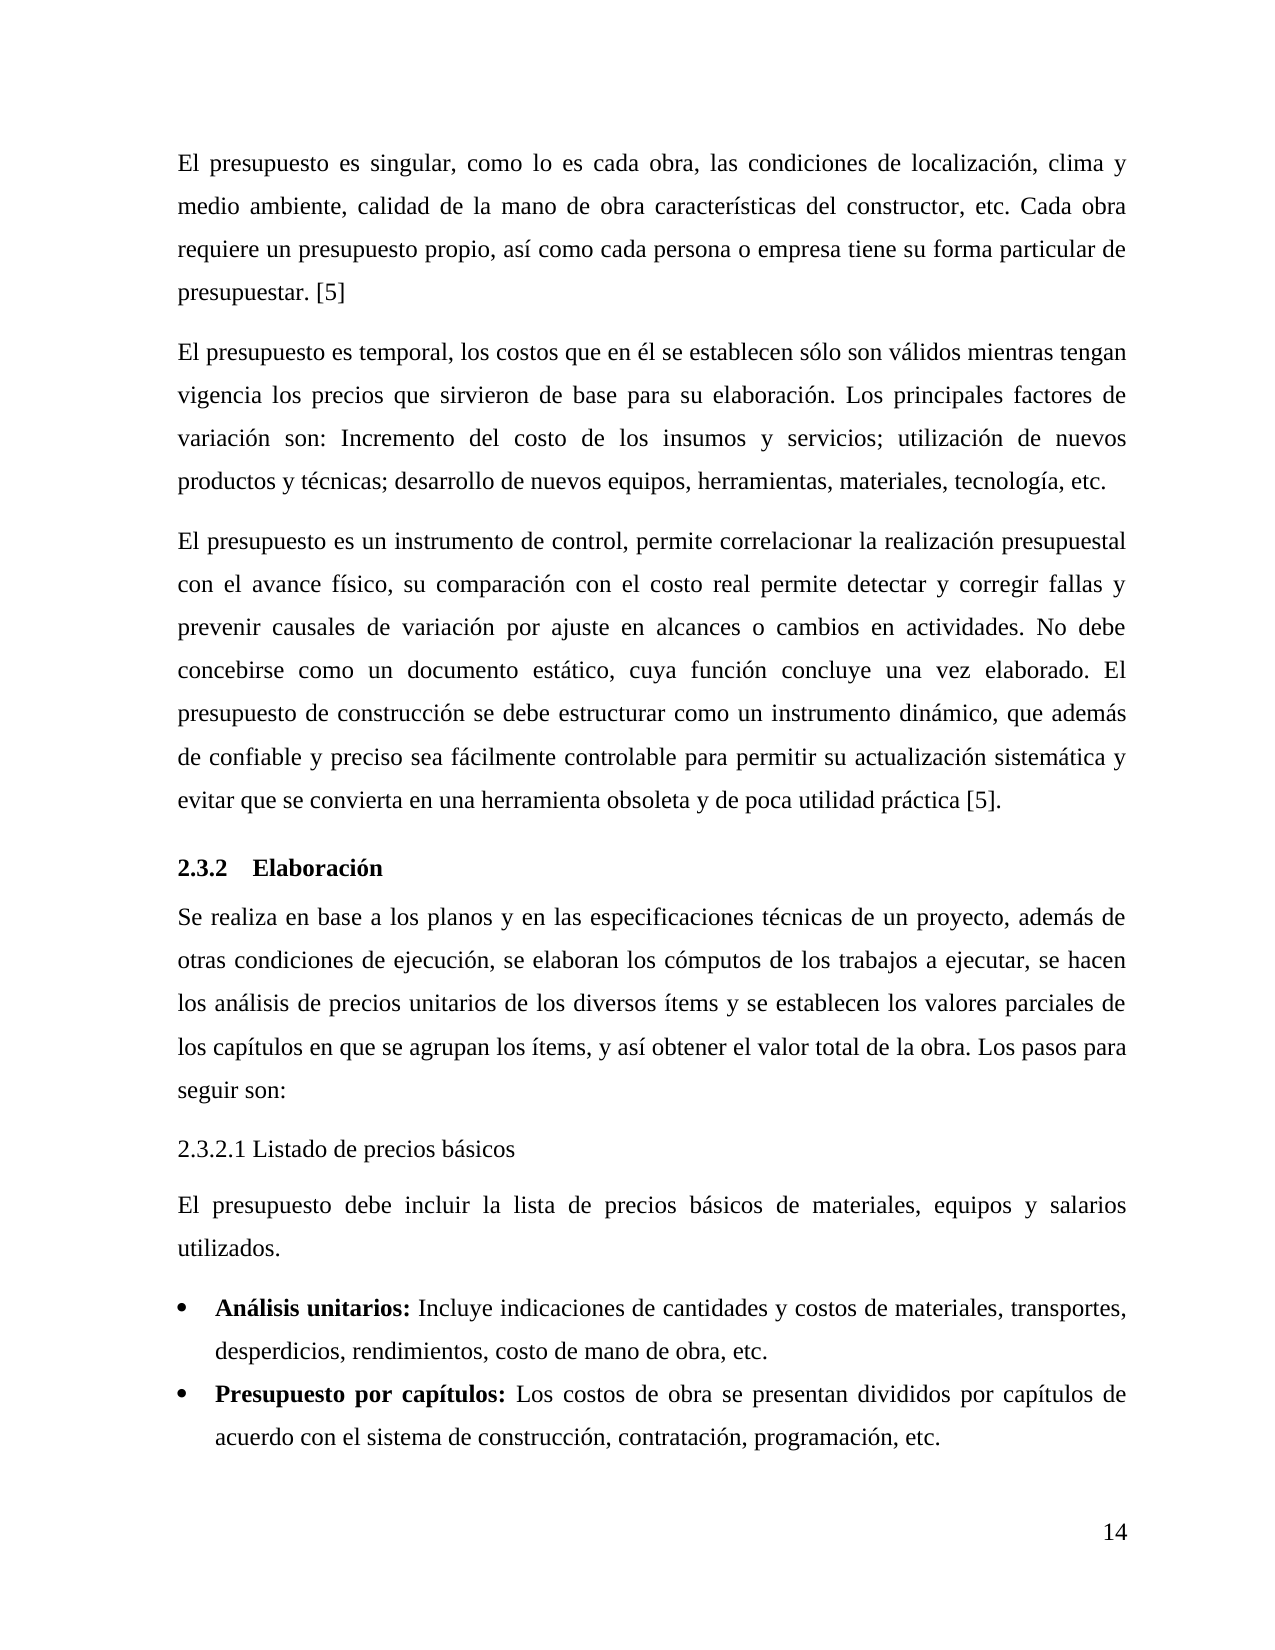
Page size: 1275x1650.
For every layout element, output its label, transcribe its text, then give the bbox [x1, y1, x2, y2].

list Presupuesto por capítulos: Los costos de obra se presentan divididos por capítulos de acuerdo con el sistema de construcción, contratación, programación, etc. [177, 1379, 1127, 1451]
subtitle Análisis unitarios: Incluye indicaciones de cantidades y costos de materiales, transportes, desperdicios, rendimientos, costo de mano de obra, etc. [177, 1293, 1127, 1365]
text Se realiza en base a los planos y en las especificaciones técnicas de un proyecto, además de otras condiciones de ejecución, se elaboran los cómputos de los trabajos a ejecutar, se hacen los análisis de precios unitarios de los diversos ítems y se establecen los valores parciales de los capítulos en que se agrupan los ítems, y así obtener el valor total de la obra. Los pasos para seguir son: [177, 902, 1127, 1103]
text El presupuesto es singular, como lo es cada obra, las condiciones de localización, clima y medio ambiente, calidad de la mano de obra características del constructor, etc. Cada obra requiere un presupuesto propio, así como cada persona o empresa tiene su forma particular de presupuestar. [5] [177, 148, 1127, 306]
text El presupuesto es un instrumento de control, permite correlacionar la realización presupuestal con el avance físico, su comparación con el costo real permite detectar y corregir fallas y prevenir causales de variación por ajuste en alcances o cambios en actividades. No debe concebirse como un documento estático, cuya función concluye una vez elaborado. El presupuesto de construcción se debe estructurar como un instrumento dinámico, que además de confiable y preciso sea fácilmente controlable para permitir su actualización sistemática y evitar que se convierta en una herramienta obsoleta y de poca utilidad práctica [5]. [177, 526, 1127, 813]
subtitle Elaboración [177, 853, 1127, 882]
text El presupuesto es temporal, los costos que en él se establecen sólo son válidos mientras tengan vigencia los precios que sirvieron de base para su elaboración. Los principales factores de variación son: Incremento del costo de los insumos y servicios; utilización de nuevos productos y técnicas; desarrollo de nuevos equipos, herramientas, materiales, tecnología, etc. [177, 337, 1127, 495]
subtitle Listado de precios básicos [177, 1134, 1127, 1163]
text El presupuesto debe incluir la lista de precios básicos de materiales, equipos y salarios utilizados. [177, 1190, 1127, 1262]
